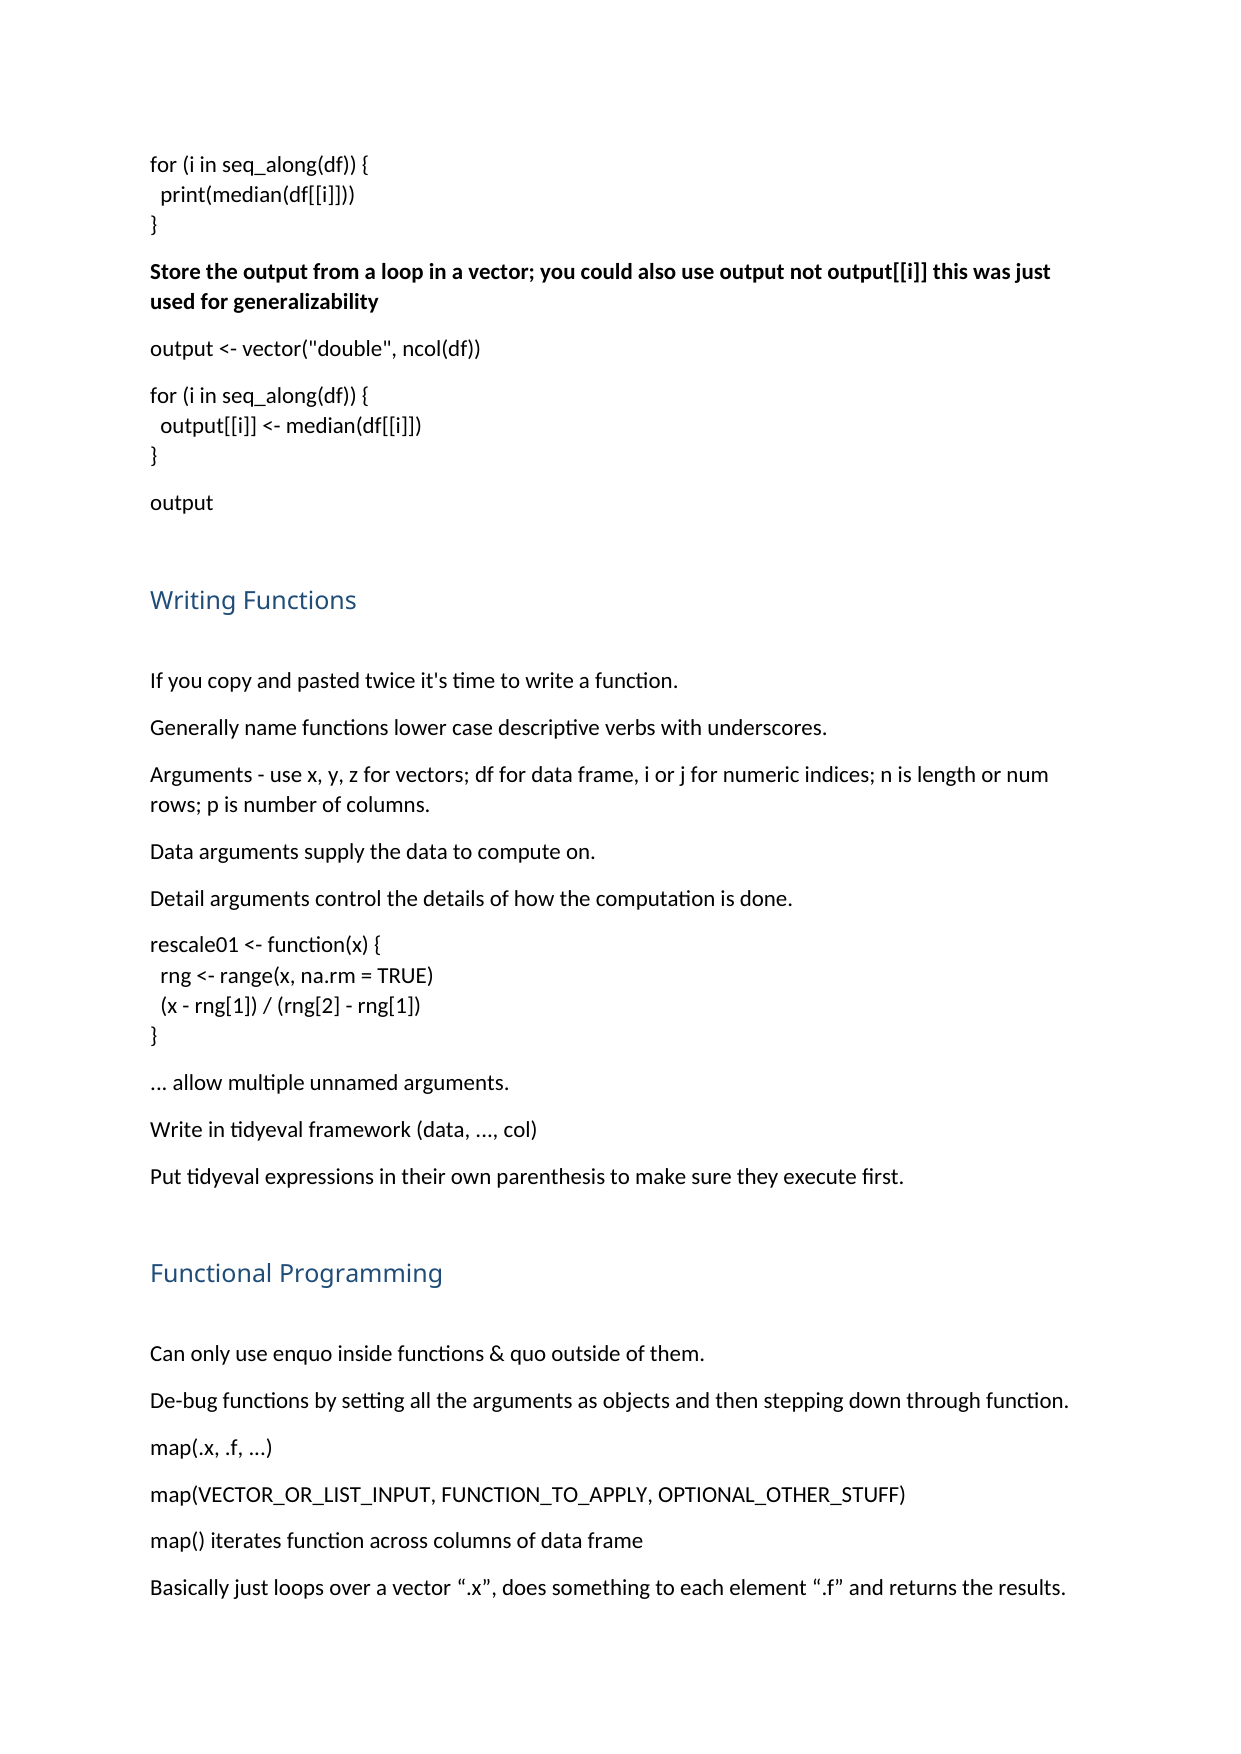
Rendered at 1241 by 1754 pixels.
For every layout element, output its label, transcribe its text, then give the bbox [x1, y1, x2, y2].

text map(.x, .f, ...) [150, 1433, 1090, 1461]
text Basically just loops over a vector “.x”, does something to each element “.f” and returns the results. [150, 1573, 1090, 1602]
text map(VECTOR_OR_LIST_INPUT, FUNCTION_TO_APPLY, OPTIONAL_OTHER_STUFF) [150, 1480, 1090, 1508]
text for (i in seq_along(df)) { output[[i]] <- median(df[[i]]) } [150, 381, 1090, 470]
text output <- vector("double", ncol(df)) [150, 334, 1090, 362]
text If you copy and pasted twice it's time to write a function. [150, 666, 1090, 694]
text Put tidyeval expressions in their own parenthesis to make sure they execute first. [150, 1162, 1090, 1190]
text Detail arguments control the details of how the computation is done. [150, 884, 1090, 912]
text Data arguments supply the data to compute on. [150, 837, 1090, 865]
subtitle Functional Programming [150, 1256, 1090, 1289]
text for (i in seq_along(df)) { print(median(df[[i]])) } [150, 150, 1090, 238]
text Store the output from a loop in a vector; you could also use output not output[[i]] this was just used for generalizability [150, 257, 1090, 316]
subtitle Writing Functions [150, 582, 1090, 616]
text map() iterates function across columns of data frame [150, 1527, 1090, 1555]
text Generally name functions lower case descriptive verbs with underscores. [150, 713, 1090, 741]
text rescale01 <- function(x) { rng <- range(x, na.rm = TRUE) (x - rng[1]) / (rng[2] - rng[1]) } [150, 931, 1090, 1049]
text Write in tidyeval framework (data, ..., col) [150, 1115, 1090, 1143]
text De-bug functions by setting all the arguments as objects and then stepping down through function. [150, 1386, 1090, 1414]
text output [150, 488, 1090, 517]
text Can only use enquo inside functions & quo outside of them. [150, 1339, 1090, 1367]
text ... allow multiple unnamed arguments. [150, 1068, 1090, 1096]
text Arguments - use x, y, z for vectors; df for data frame, i or j for numeric indices; n is length or num rows; p is number of columns. [150, 760, 1090, 818]
